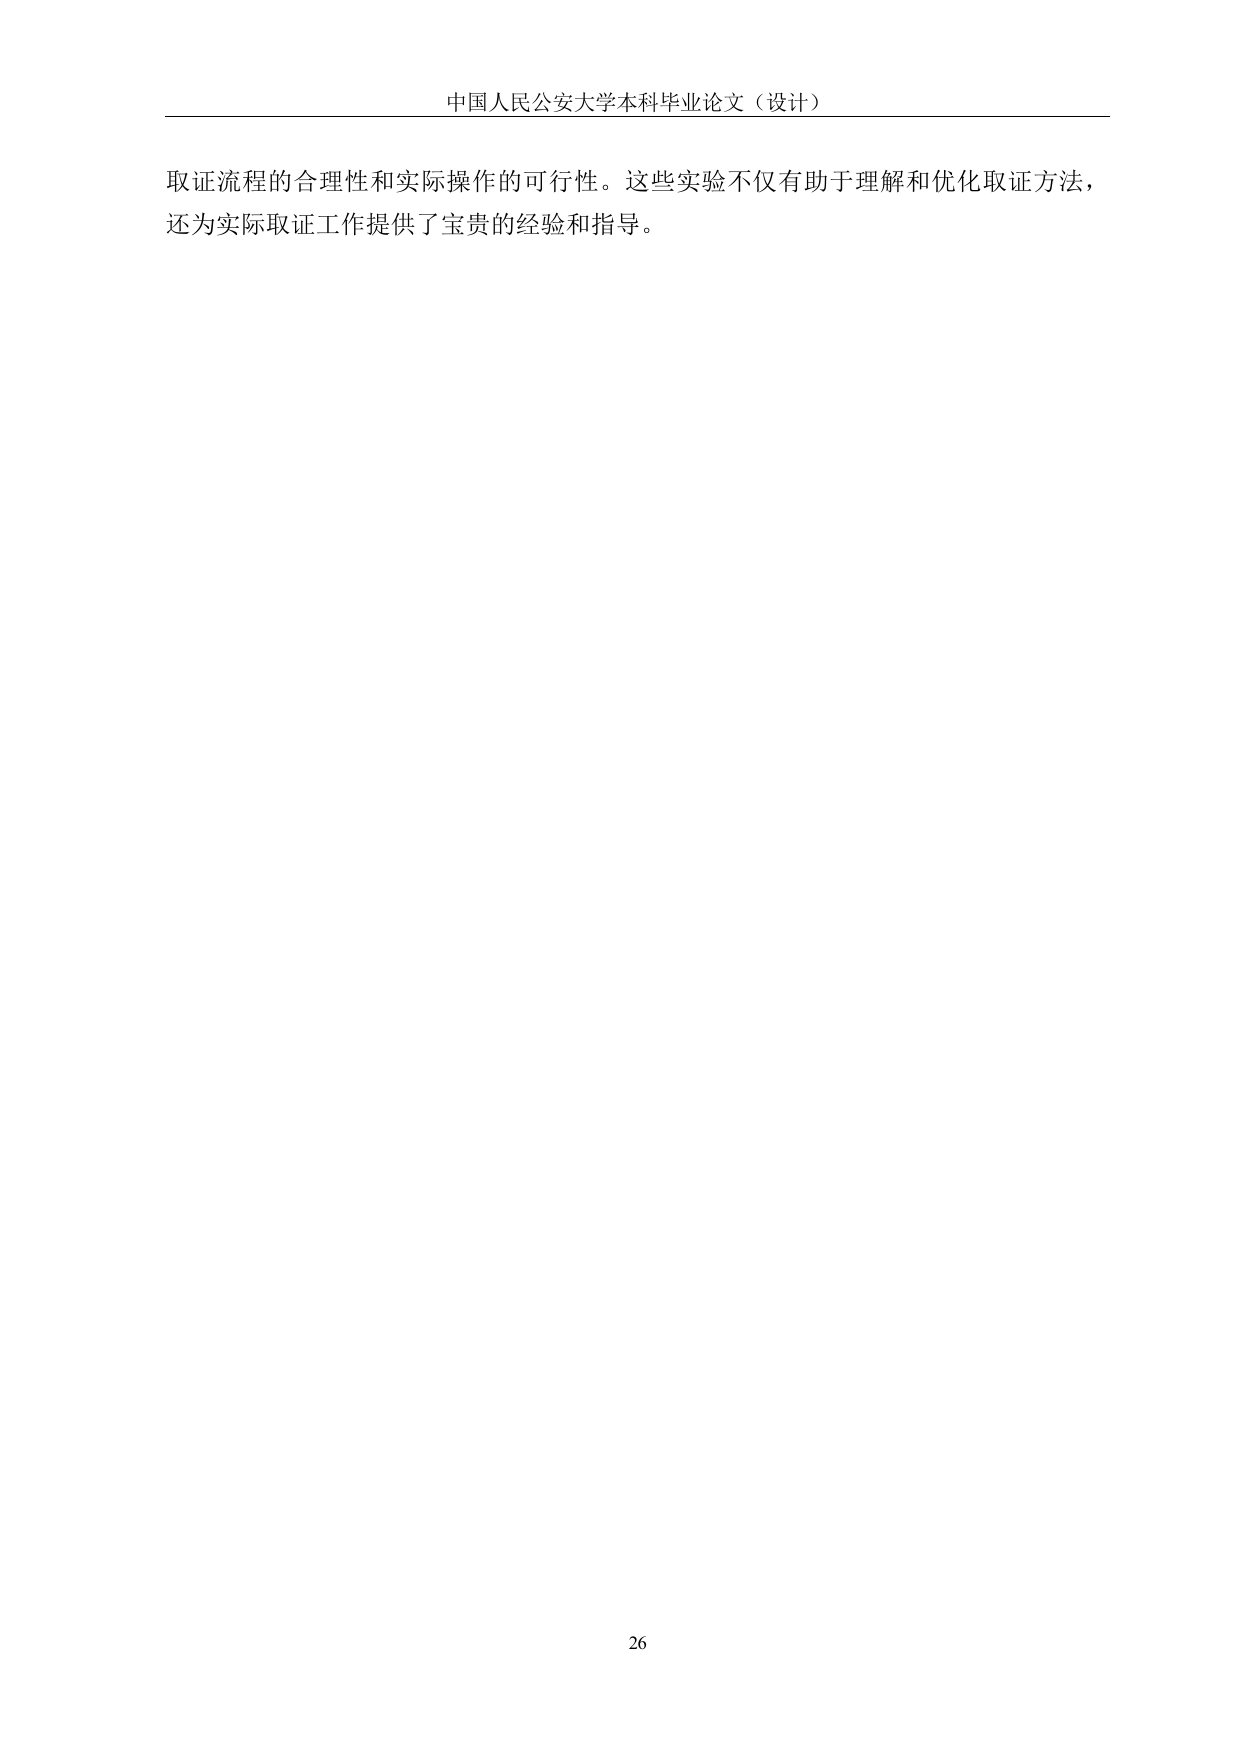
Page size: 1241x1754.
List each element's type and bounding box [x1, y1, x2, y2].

text [165, 165, 1110, 237]
